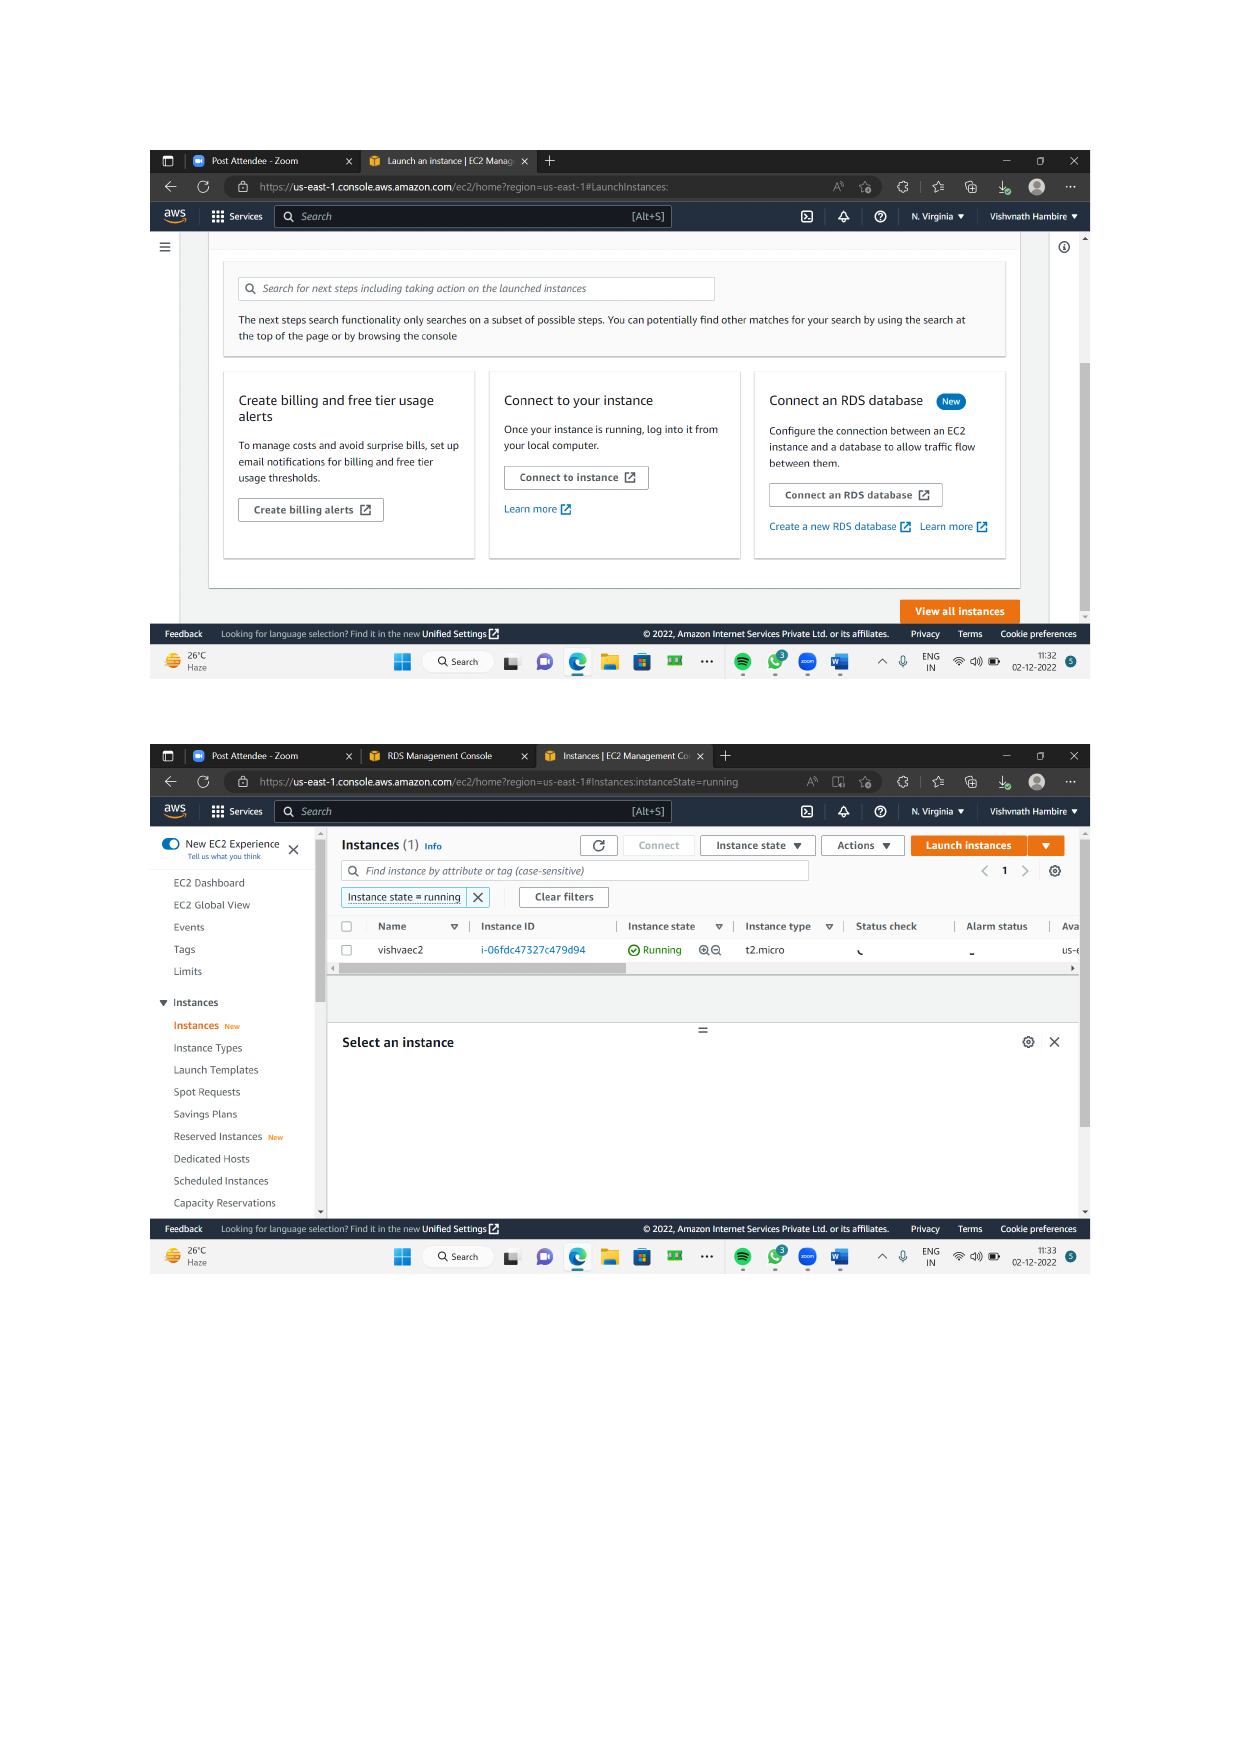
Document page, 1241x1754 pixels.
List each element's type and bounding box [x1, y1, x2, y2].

picture [150, 744, 1091, 1274]
picture [150, 150, 1091, 679]
